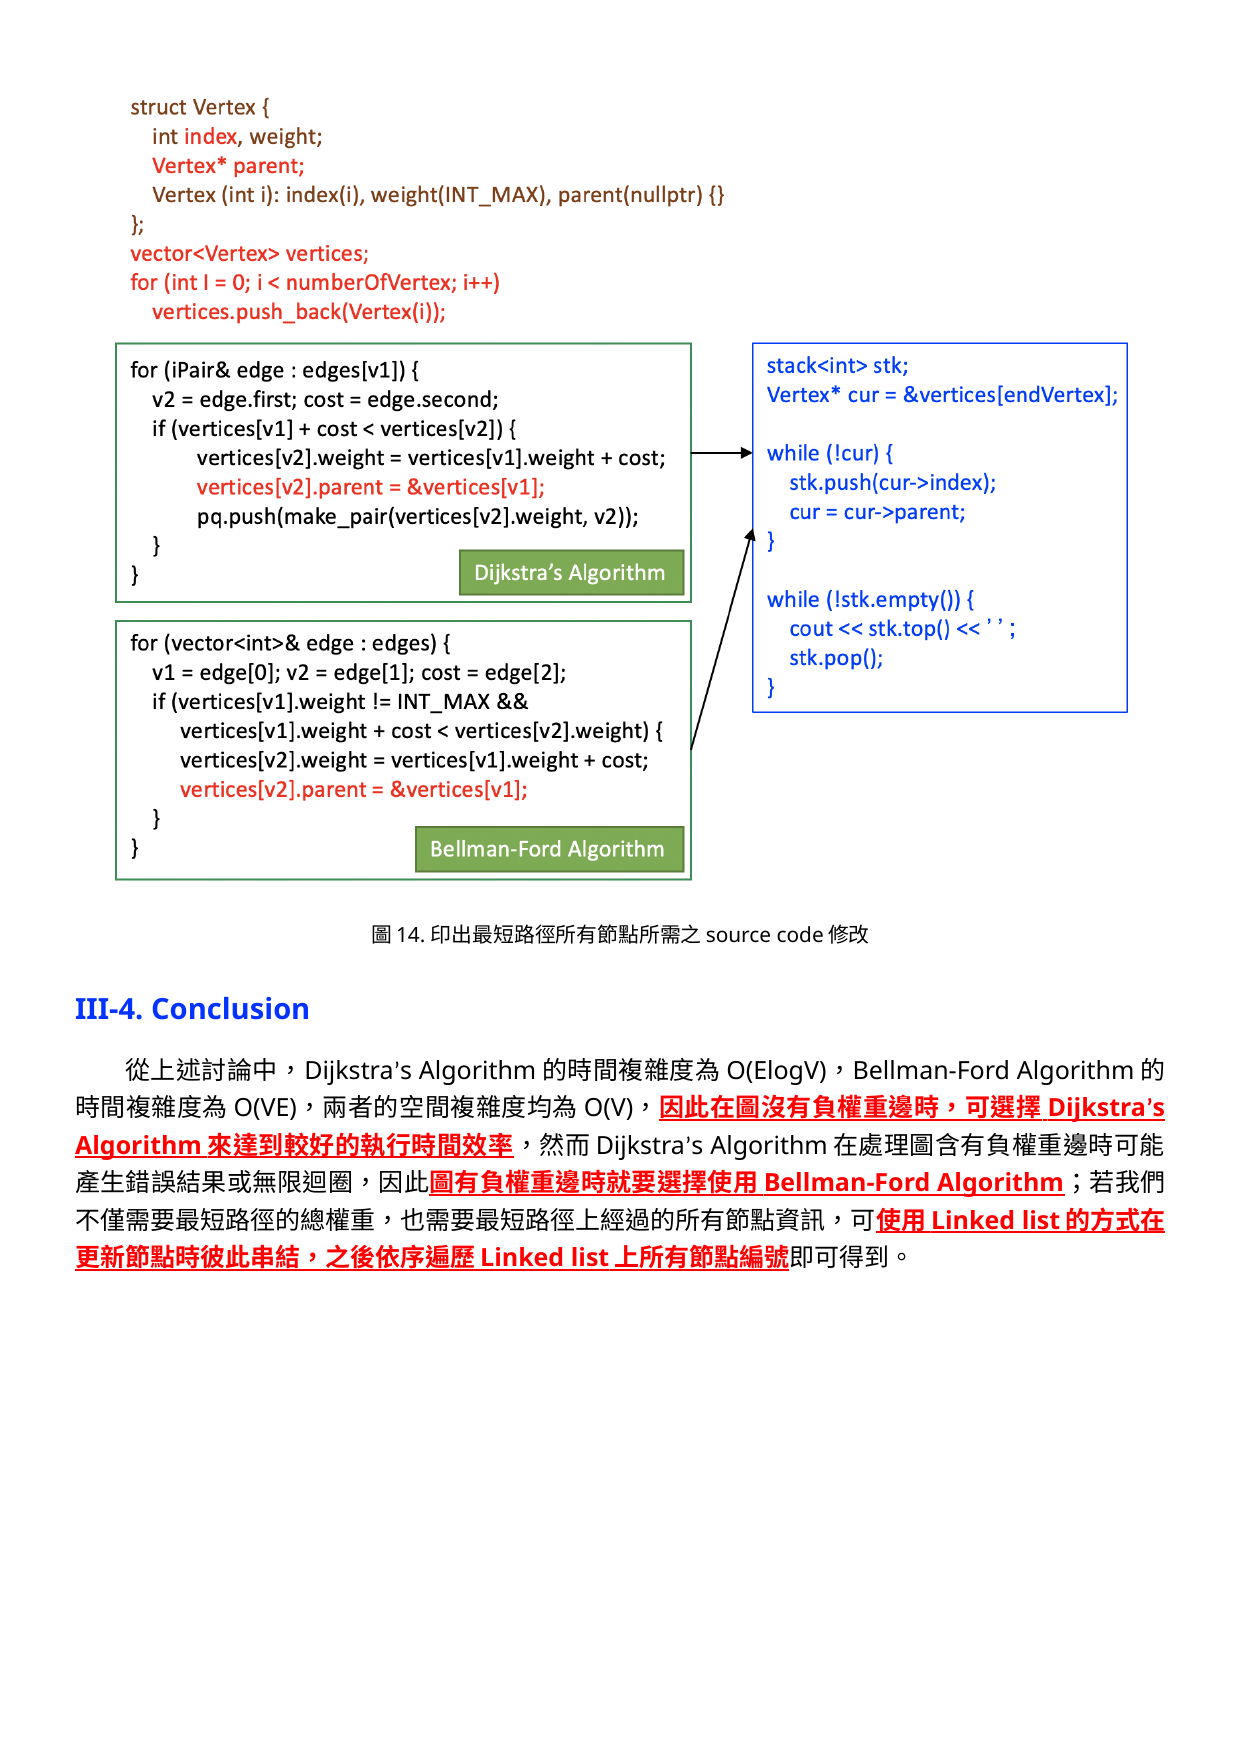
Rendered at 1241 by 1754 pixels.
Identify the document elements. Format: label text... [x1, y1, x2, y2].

text 圖14. 印出最短路徑所有節點所需之source code修改 [75, 886, 1165, 952]
picture [75, 89, 1166, 886]
text 從上述討論中，Dijkstra’s Algorithm的時間複雜度為O(ElogV)，Bellman-Ford Algorithm的時間複雜度為O(VE)，兩者的空間複雜度均為O(V)，因此在圖沒有負權重邊時，可選擇Dijkstra’s Algorithm來達到較好的執行時間效率，然而Dijkstra’s Algorithm在處理圖含有負權重邊時可能產生錯誤結果或無限迴圈，因此圖有負權重邊時就要選擇使用Bellman-Ford Algorithm；若我們不僅需要最短路徑的總權重，也需要最短路徑上經過的所有節點資訊，可使用Linked list的方式在更新節點時彼此串結，之後依序遍歷Linked list上所有節點編號即可得到。 [75, 1049, 1165, 1274]
text III-4. Conclusion [75, 971, 1165, 1046]
